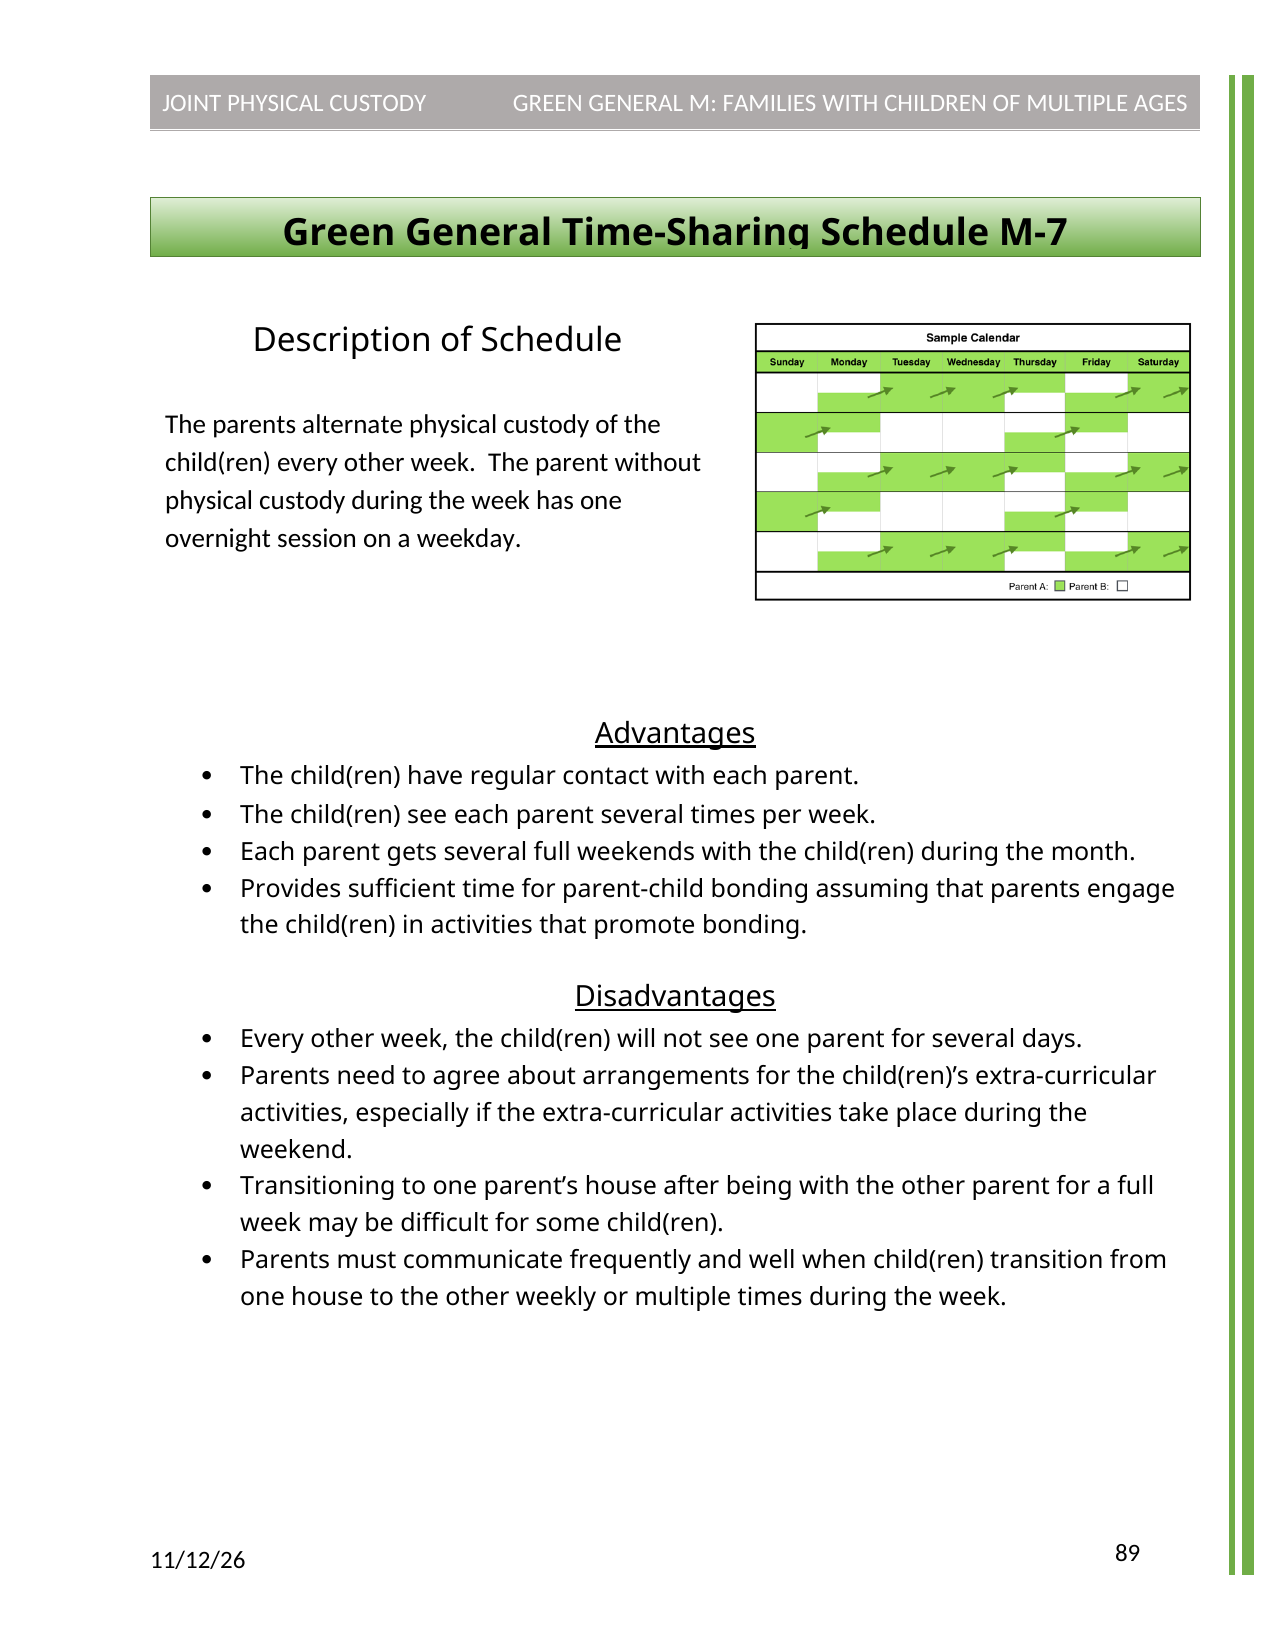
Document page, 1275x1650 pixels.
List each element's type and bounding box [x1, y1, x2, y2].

picture [747, 318, 1198, 607]
